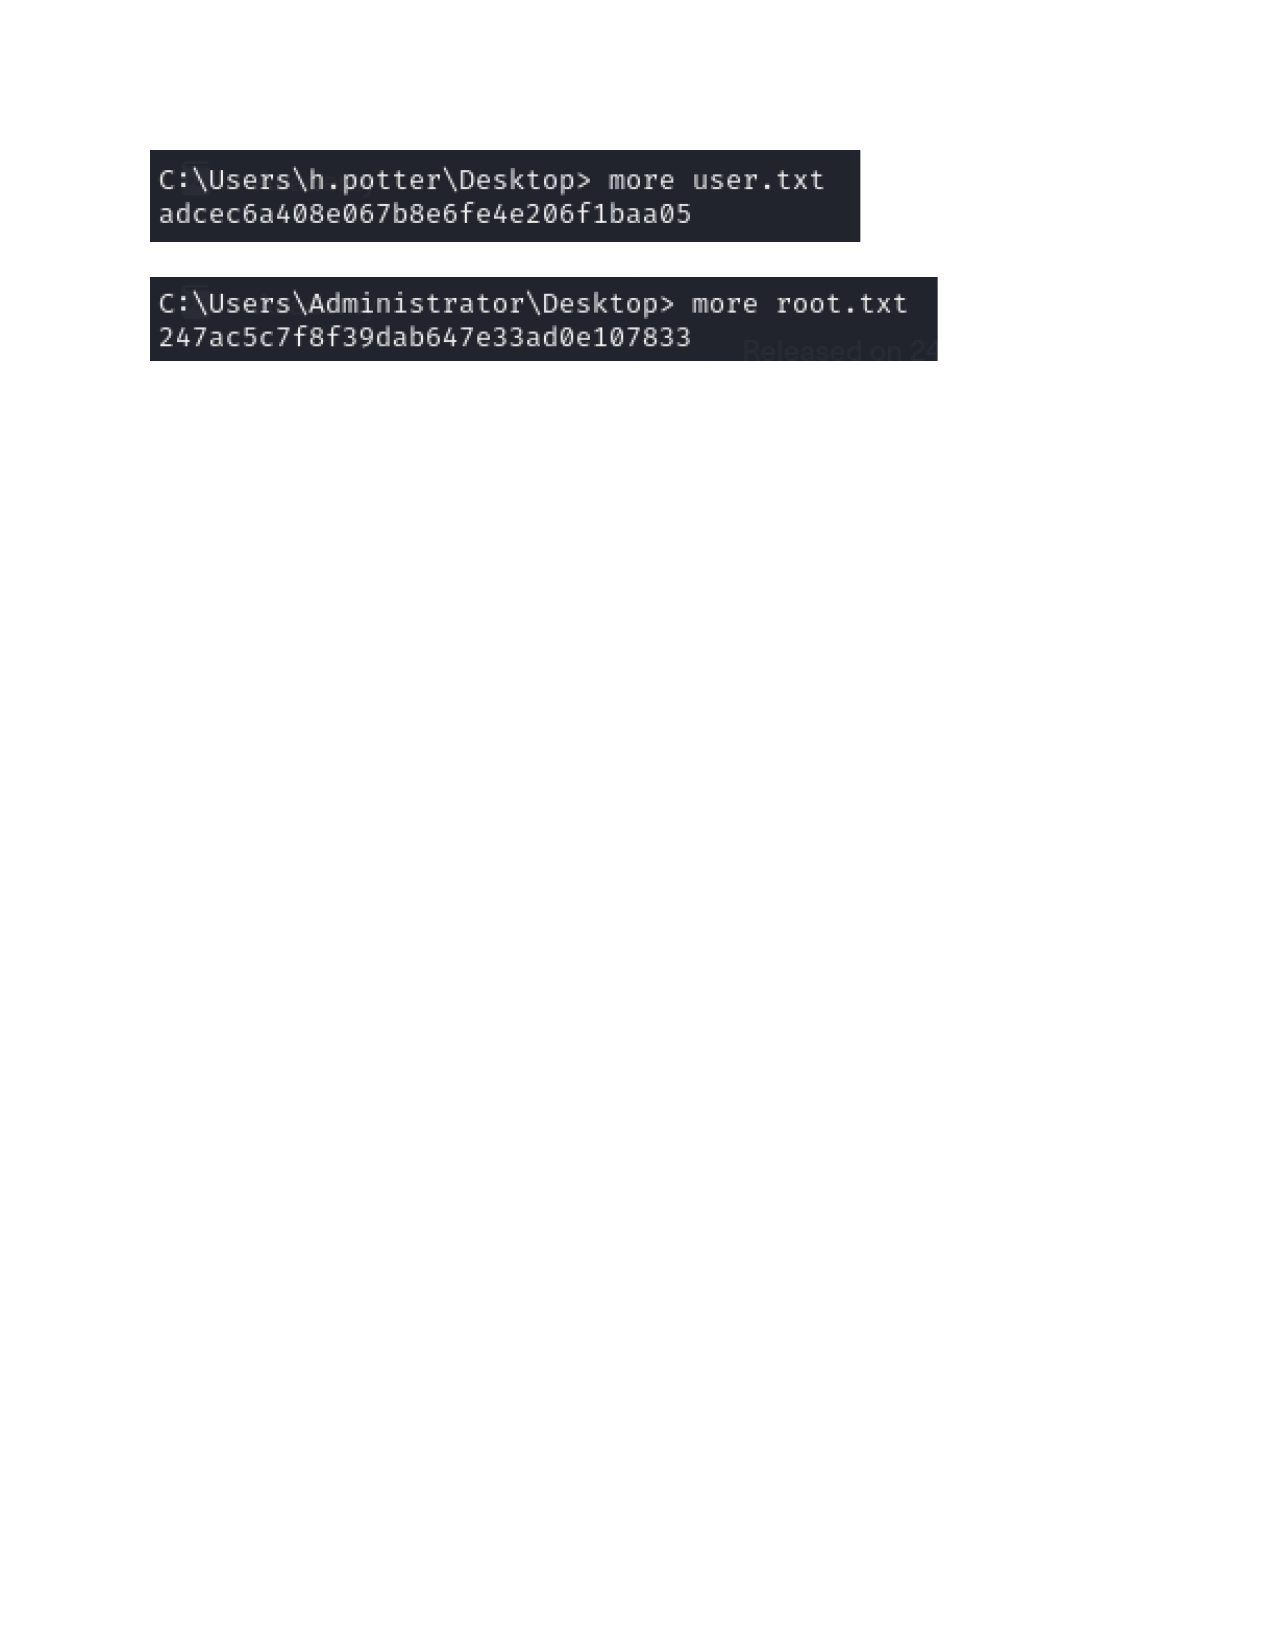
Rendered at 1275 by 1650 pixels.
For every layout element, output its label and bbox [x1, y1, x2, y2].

picture [150, 150, 861, 242]
picture [150, 277, 938, 361]
